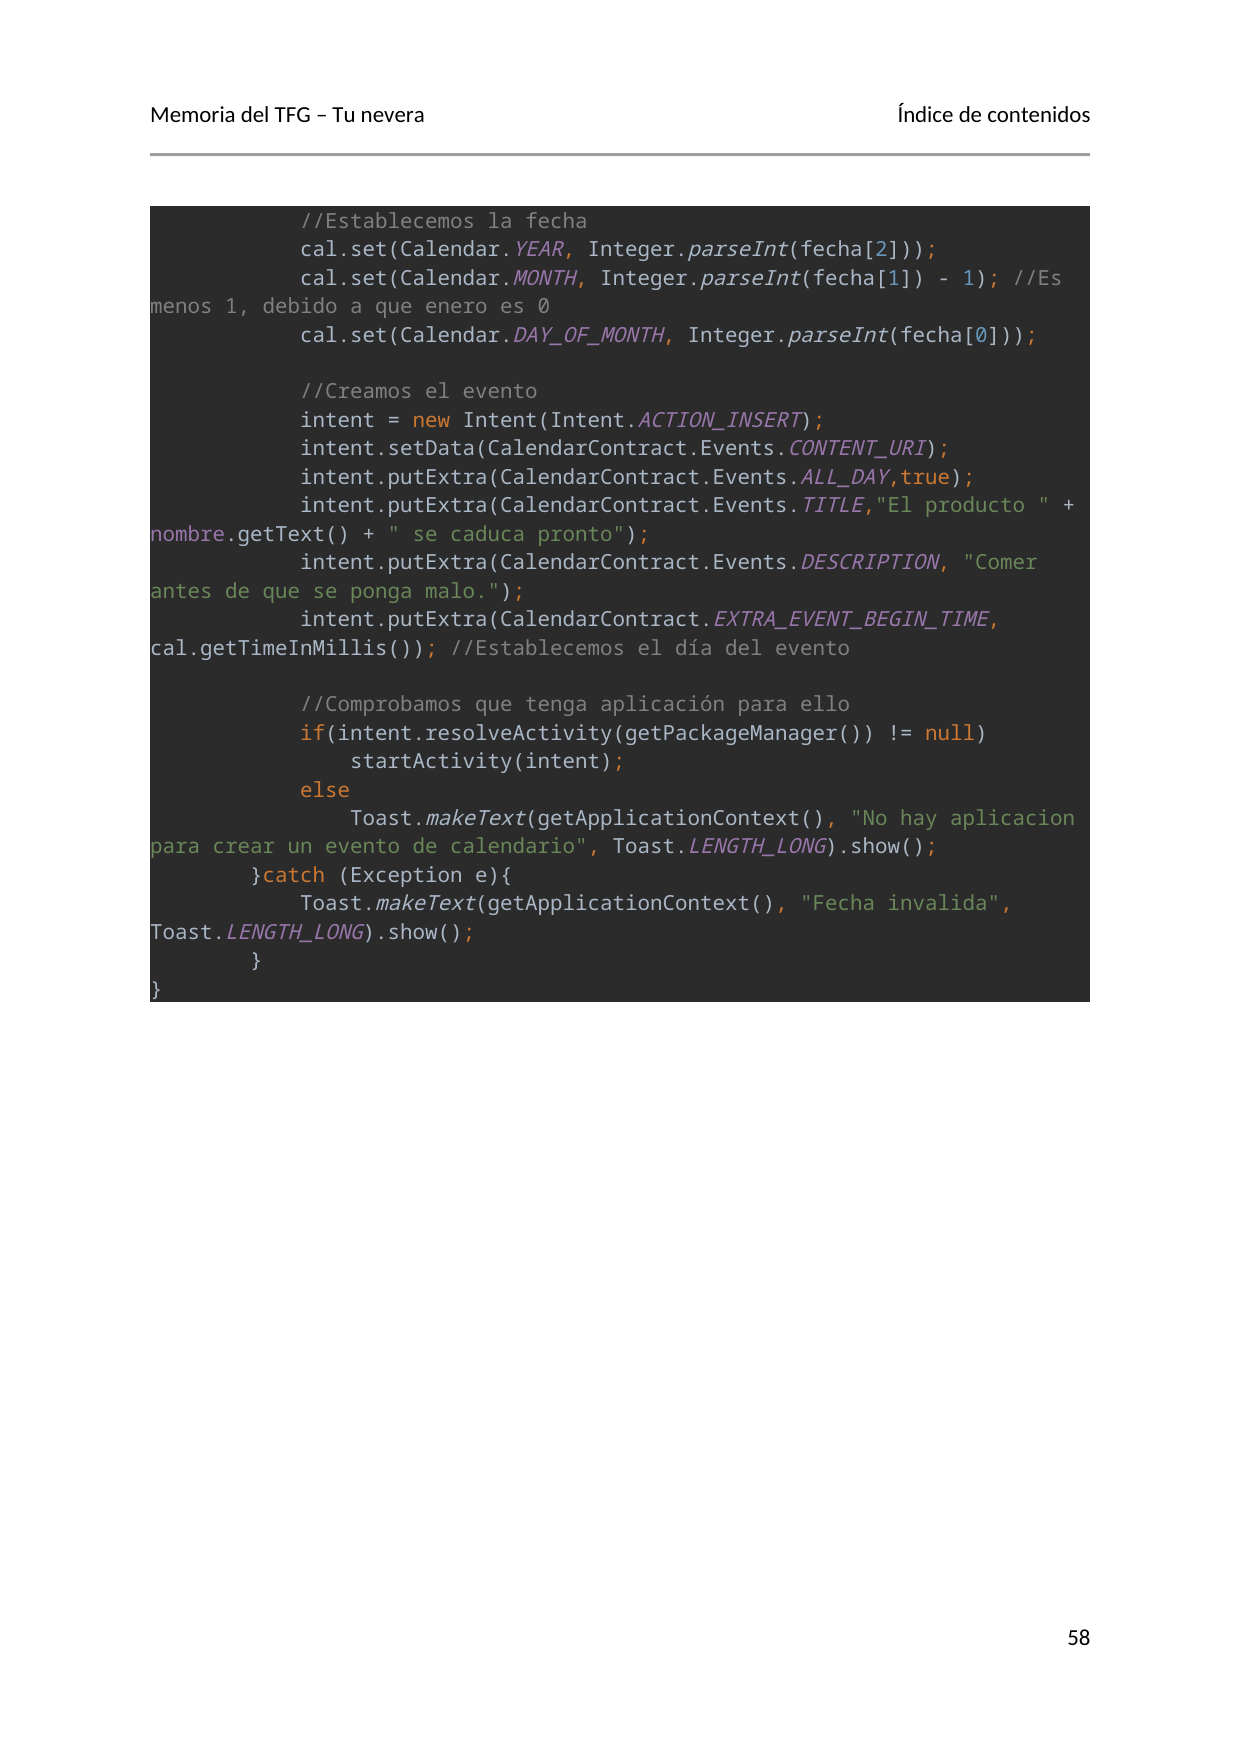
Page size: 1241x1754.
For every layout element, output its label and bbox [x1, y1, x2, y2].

text [150, 206, 1090, 1002]
